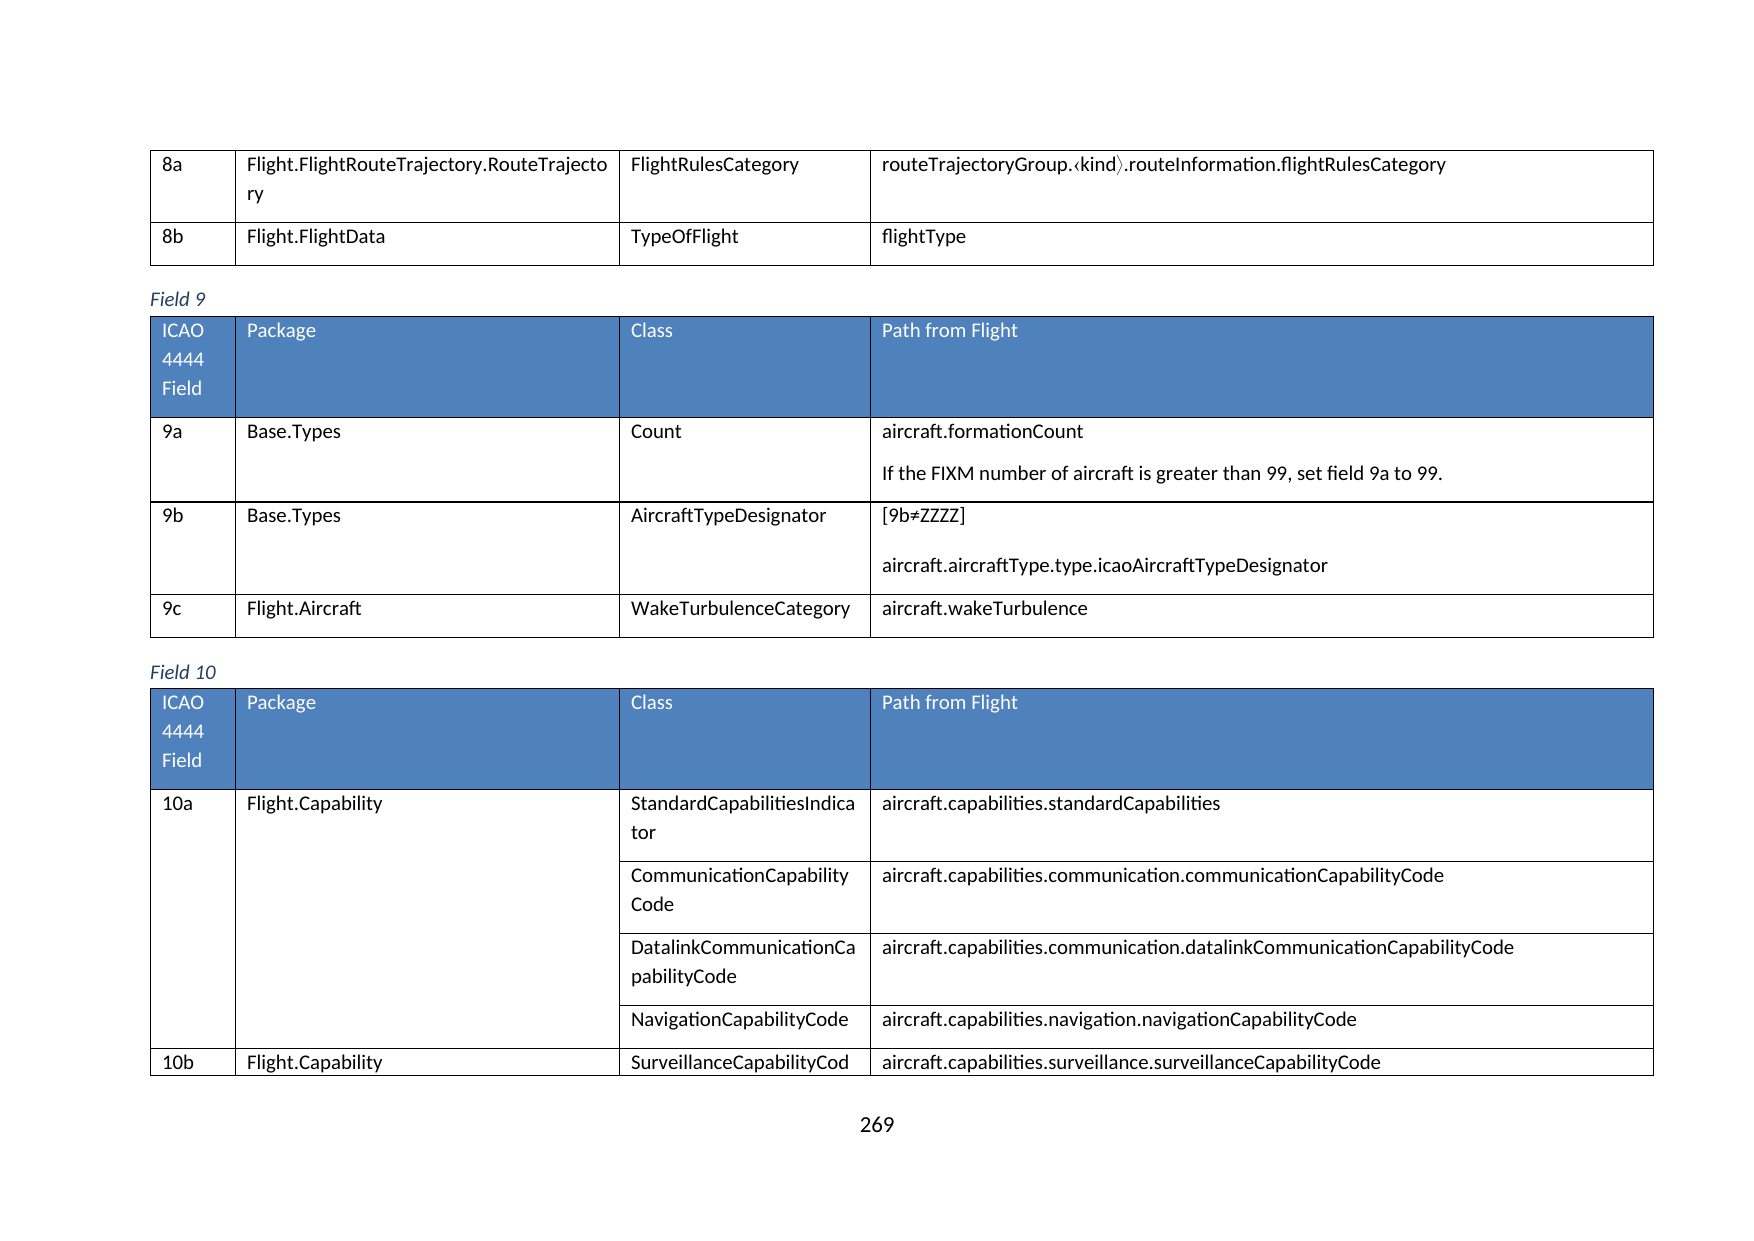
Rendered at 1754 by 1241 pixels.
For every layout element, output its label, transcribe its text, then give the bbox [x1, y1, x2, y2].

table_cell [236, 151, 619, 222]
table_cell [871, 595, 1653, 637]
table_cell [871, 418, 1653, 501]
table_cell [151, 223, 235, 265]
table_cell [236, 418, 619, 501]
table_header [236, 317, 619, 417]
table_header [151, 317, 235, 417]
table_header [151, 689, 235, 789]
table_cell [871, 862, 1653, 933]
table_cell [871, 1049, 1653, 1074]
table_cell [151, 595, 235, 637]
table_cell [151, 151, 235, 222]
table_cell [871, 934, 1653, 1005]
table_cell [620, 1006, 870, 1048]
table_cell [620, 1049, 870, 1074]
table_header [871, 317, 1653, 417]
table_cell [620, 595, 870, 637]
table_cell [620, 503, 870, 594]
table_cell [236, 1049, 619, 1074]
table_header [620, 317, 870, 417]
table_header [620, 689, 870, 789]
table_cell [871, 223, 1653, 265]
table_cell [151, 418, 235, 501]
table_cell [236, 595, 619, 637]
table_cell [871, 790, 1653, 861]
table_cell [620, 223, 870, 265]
subtitle Field 10 [150, 659, 1604, 684]
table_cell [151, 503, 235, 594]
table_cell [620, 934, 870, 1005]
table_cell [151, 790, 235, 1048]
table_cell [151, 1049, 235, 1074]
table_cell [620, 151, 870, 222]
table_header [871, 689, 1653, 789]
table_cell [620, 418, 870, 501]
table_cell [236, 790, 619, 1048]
subtitle Field 9 [150, 287, 1604, 312]
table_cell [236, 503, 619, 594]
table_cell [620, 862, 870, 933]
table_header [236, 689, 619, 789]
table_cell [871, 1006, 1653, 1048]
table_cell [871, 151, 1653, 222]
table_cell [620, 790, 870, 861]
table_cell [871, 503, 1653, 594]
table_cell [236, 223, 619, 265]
